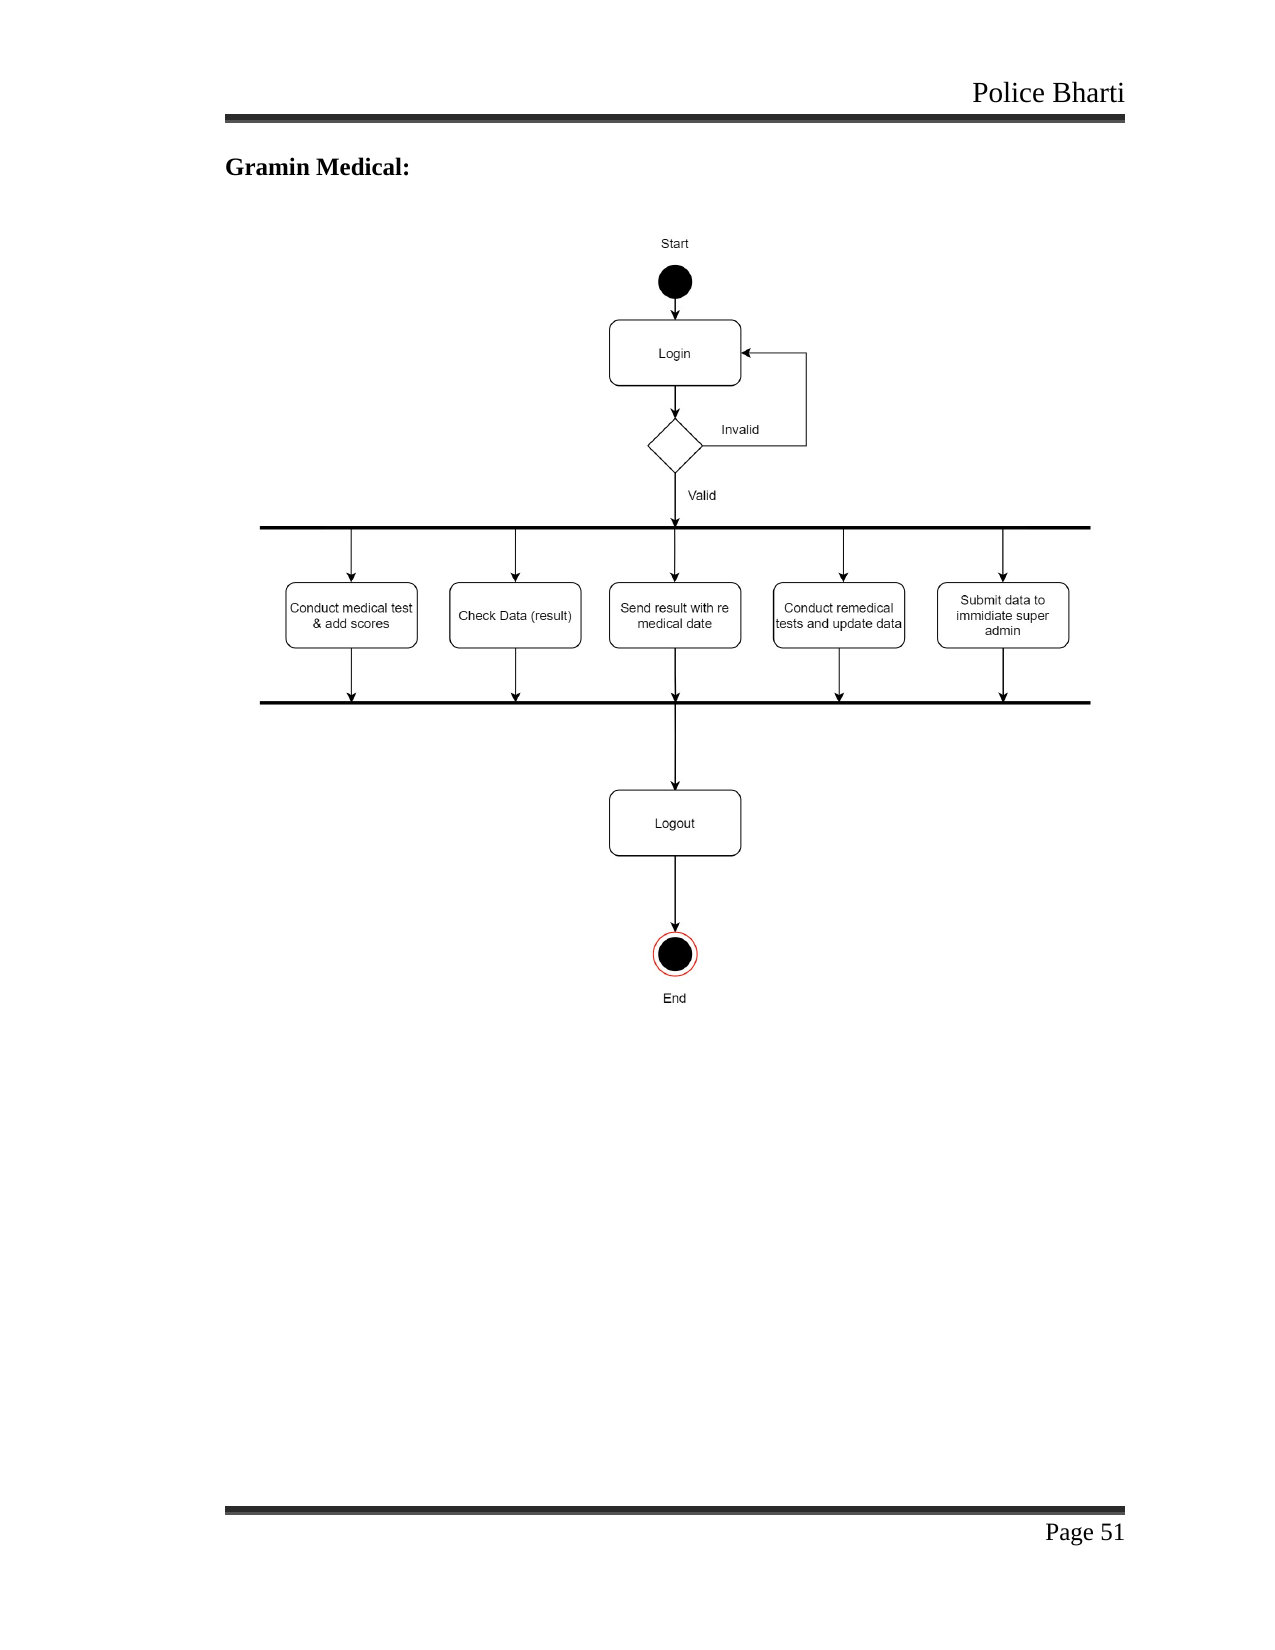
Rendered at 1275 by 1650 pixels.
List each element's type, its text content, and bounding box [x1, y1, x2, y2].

picture [225, 199, 1125, 1042]
text Gramin Medical: [225, 152, 1125, 181]
